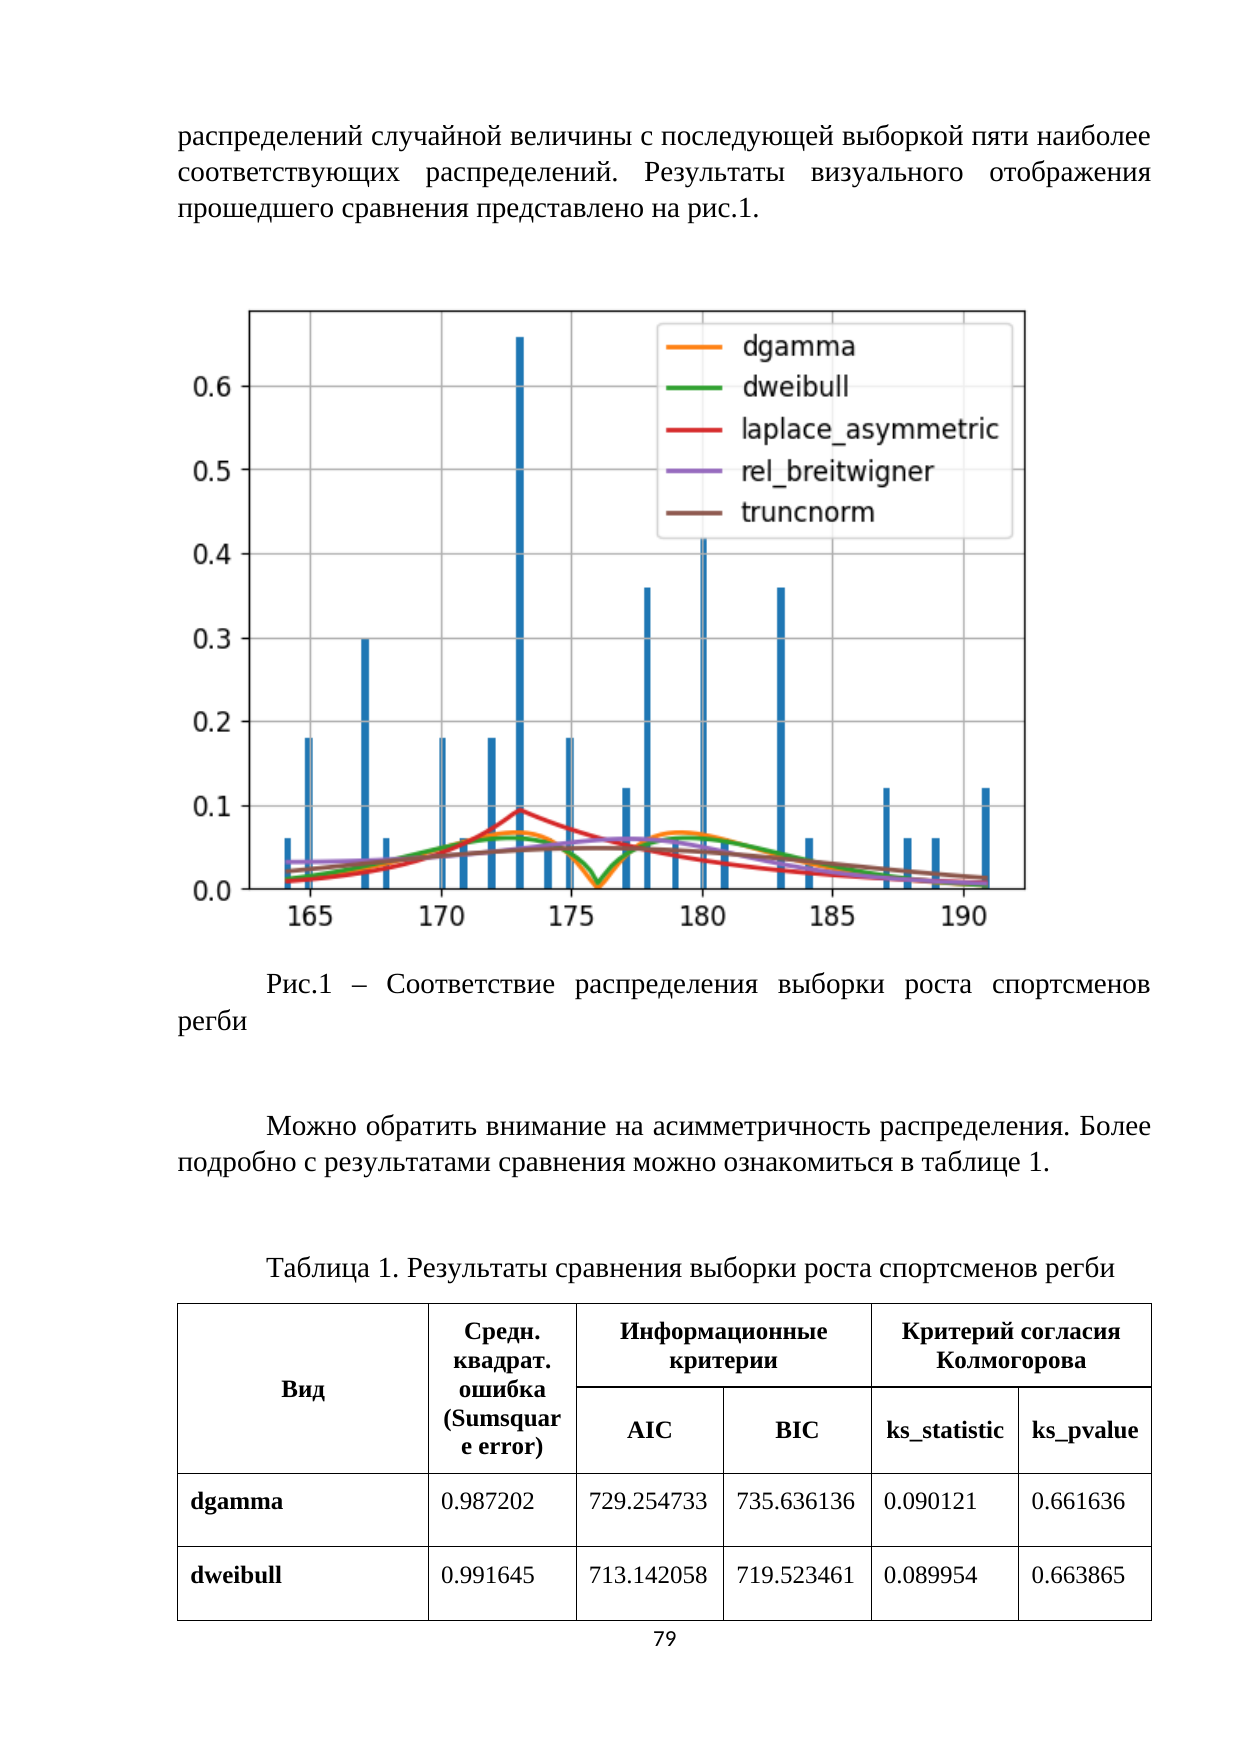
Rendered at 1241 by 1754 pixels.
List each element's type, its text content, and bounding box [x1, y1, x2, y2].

table_cell AIC [577, 1388, 723, 1473]
table_cell 0.991645 [429, 1547, 576, 1620]
table_cell 0.987202 [429, 1474, 576, 1546]
table_cell 713.142058 [577, 1547, 723, 1620]
table_cell 729.254733 [577, 1474, 723, 1546]
table_cell 0.663865 [1019, 1547, 1151, 1620]
text Можно обратить внимание на асимметричность распределения. Более подробно с результатами сравнения можно ознакомиться в таблице 1. [177, 1108, 1152, 1178]
text Рис.1 – Соответствие распределения выборки роста спортсменов регби [177, 966, 1152, 1036]
table_cell BIC [724, 1388, 871, 1473]
table_cell 0.090121 [872, 1474, 1018, 1546]
table_header Критерий согласия Колмогорова [872, 1304, 1151, 1386]
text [177, 118, 1152, 224]
table_cell 719.523461 [724, 1547, 871, 1620]
table_cell 735.636136 [724, 1474, 871, 1546]
picture [177, 296, 1040, 948]
table_header Информационные критерии [577, 1304, 871, 1386]
table_cell dgamma [178, 1474, 428, 1546]
table_cell dweibull [178, 1547, 428, 1620]
table_cell 0.661636 [1019, 1474, 1151, 1546]
table_header Вид [178, 1304, 428, 1473]
table_cell ks_pvalue [1019, 1388, 1151, 1473]
text Таблица 1. Результаты сравнения выборки роста спортсменов регби [177, 1250, 1152, 1283]
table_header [429, 1304, 576, 1473]
table_cell ks_statistic [872, 1388, 1018, 1473]
table_cell 0.089954 [872, 1547, 1018, 1620]
